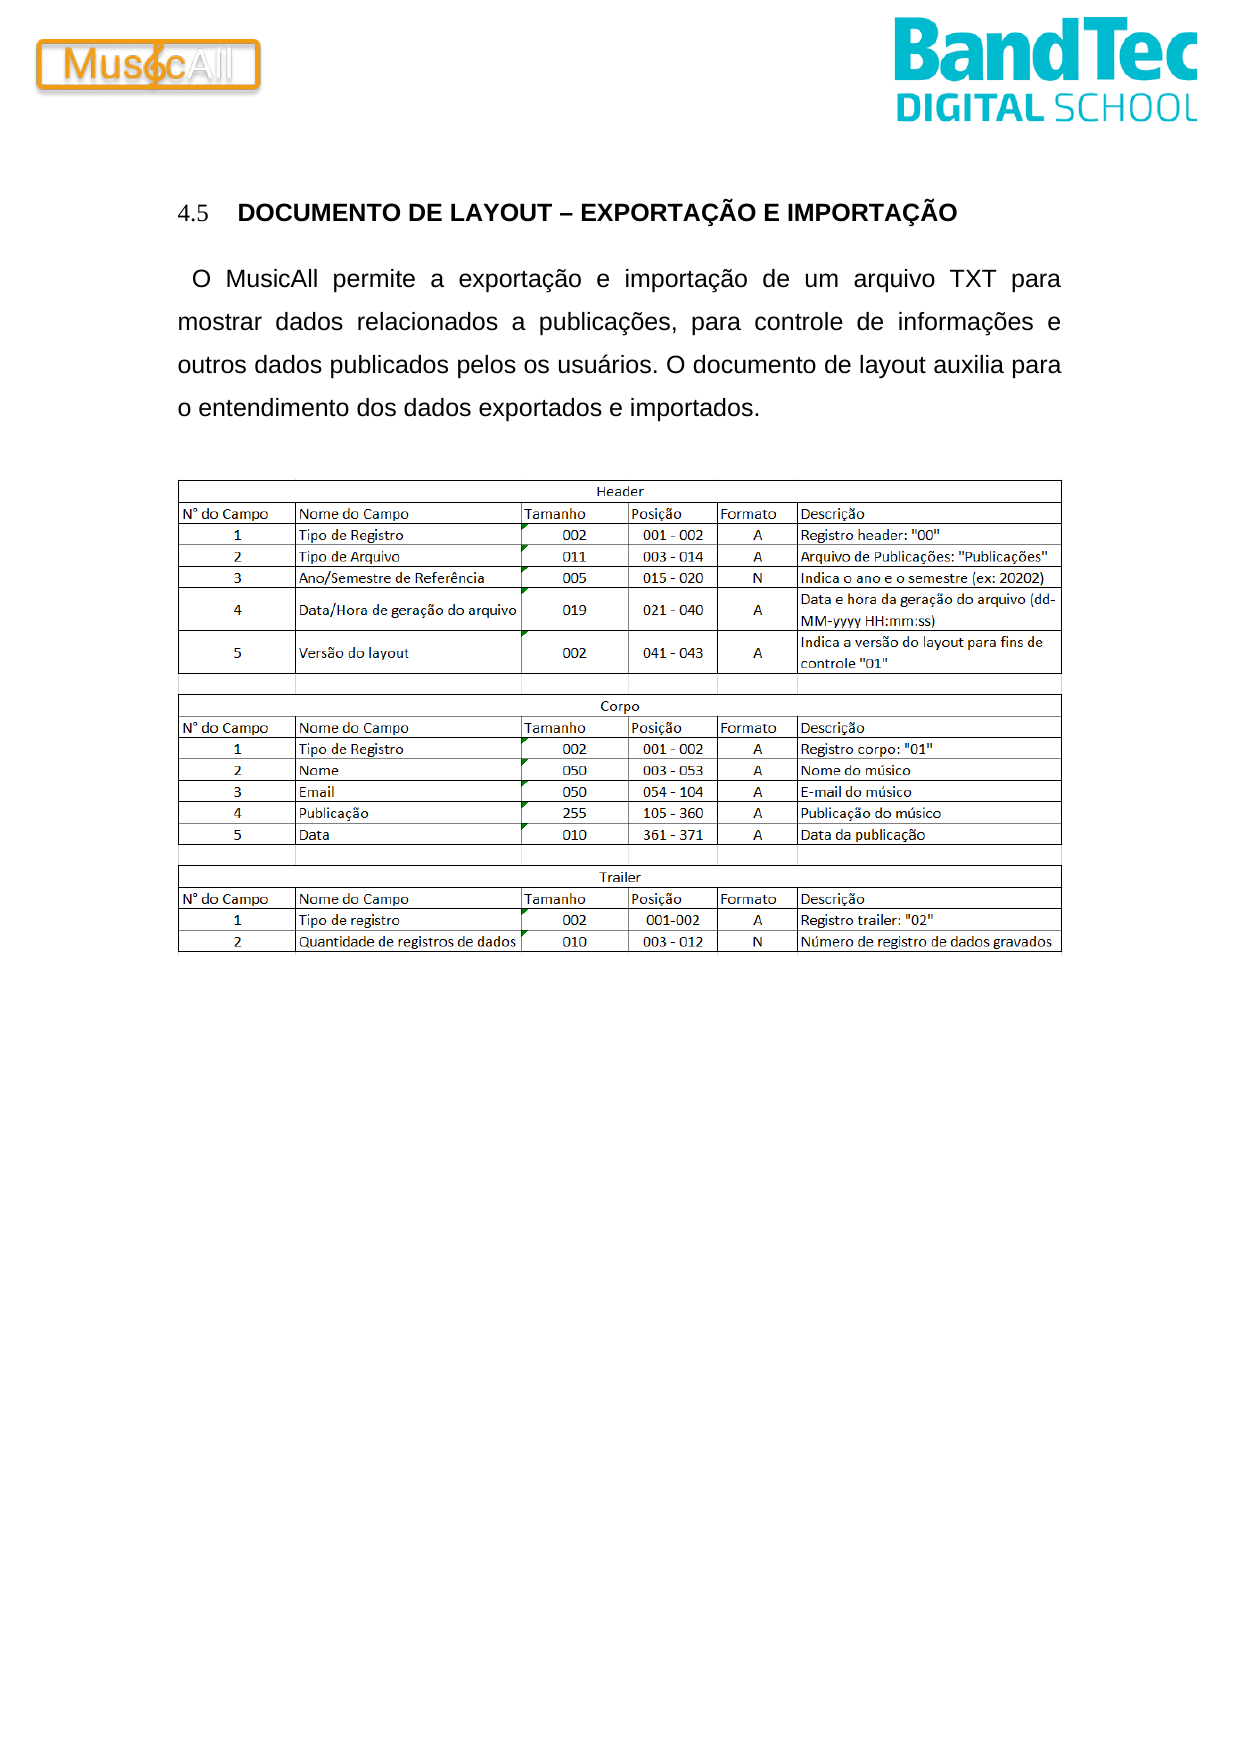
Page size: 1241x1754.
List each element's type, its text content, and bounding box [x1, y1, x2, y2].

picture [894, 17, 1198, 131]
picture [32, 39, 265, 99]
text O MusicAll permite a exportação e importação de um arquivo TXT para mostrar dados relacionados a publicações, para controle de informações e outros dados publicados pelos os usuários. O documento de layout auxilia para o entendimento dos dados exportados e importados. [177, 264, 1063, 422]
picture [177, 479, 1063, 955]
subtitle Documento de Layout – Exportação e importação [177, 198, 1063, 226]
